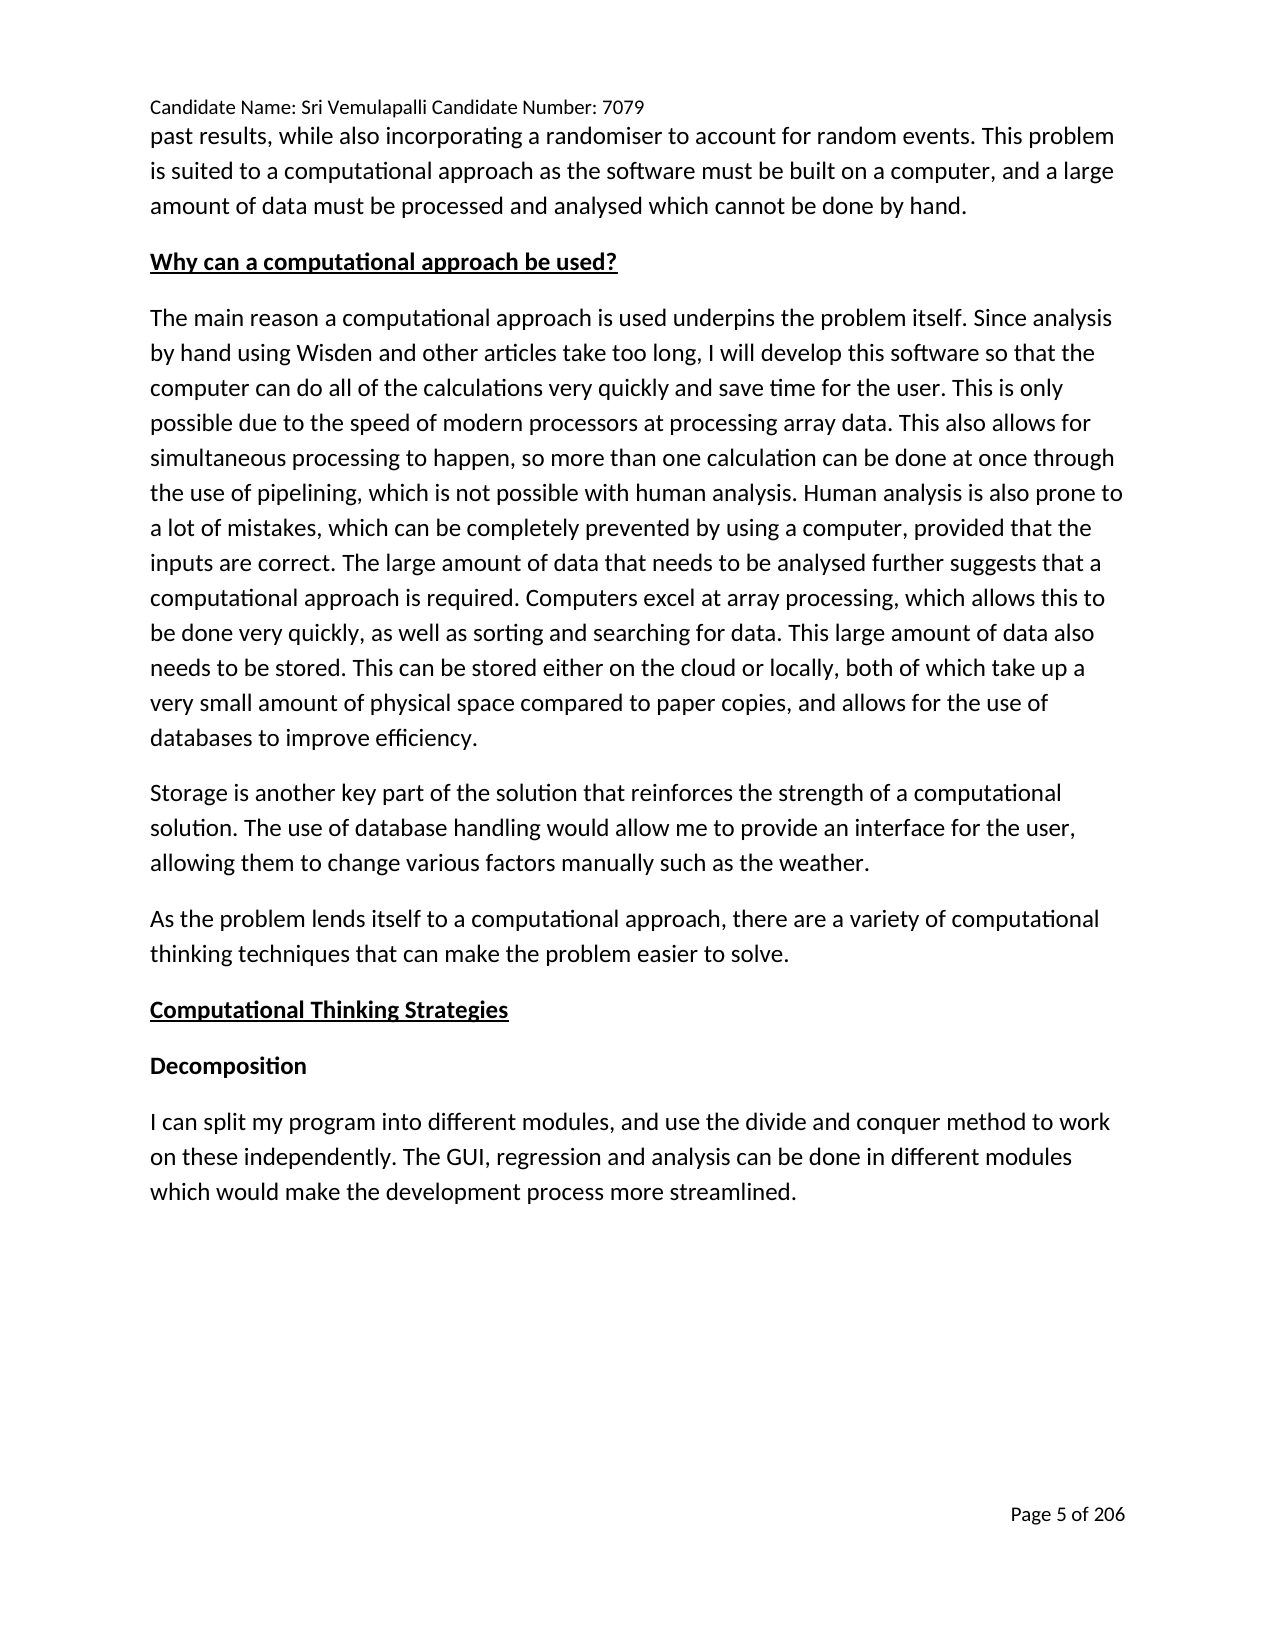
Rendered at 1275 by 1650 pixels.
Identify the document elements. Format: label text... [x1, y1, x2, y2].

text I can split my program into different modules, and use the divide and conquer method to work on these independently. The GUI, regression and analysis can be done in different modules which would make the development process more streamlined. [150, 1106, 1125, 1206]
text Computational Thinking Strategies [150, 994, 1125, 1025]
text The main reason a computational approach is used underpins the problem itself. Since analysis by hand using Wisden and other articles take too long, I will develop this software so that the computer can do all of the calculations very quickly and save time for the user. This is only possible due to the speed of modern processors at processing array data. This also allows for simultaneous processing to happen, so more than one calculation can be done at once through the use of pipelining, which is not possible with human analysis. Human analysis is also prone to a lot of mistakes, which can be completely prevented by using a computer, provided that the inputs are correct. The large amount of data that needs to be analysed further suggests that a computational approach is required. Computers excel at array processing, which allows this to be done very quickly, as well as sorting and searching for data. This large amount of data also needs to be stored. This can be stored either on the cloud or locally, both of which take up a very small amount of physical space compared to paper copies, and allows for the use of databases to improve efficiency. [150, 302, 1125, 752]
text As the problem lends itself to a computational approach, there are a variety of computational thinking techniques that can make the problem easier to solve. [150, 903, 1125, 969]
text Storage is another key part of the solution that reinforces the strength of a computational solution. The use of database handling would allow me to provide an interface for the user, allowing them to change various factors manually such as the weather. [150, 777, 1125, 878]
text Why can a computational approach be used? [150, 246, 1125, 276]
text Decomposition [150, 1050, 1125, 1081]
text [150, 120, 1125, 221]
